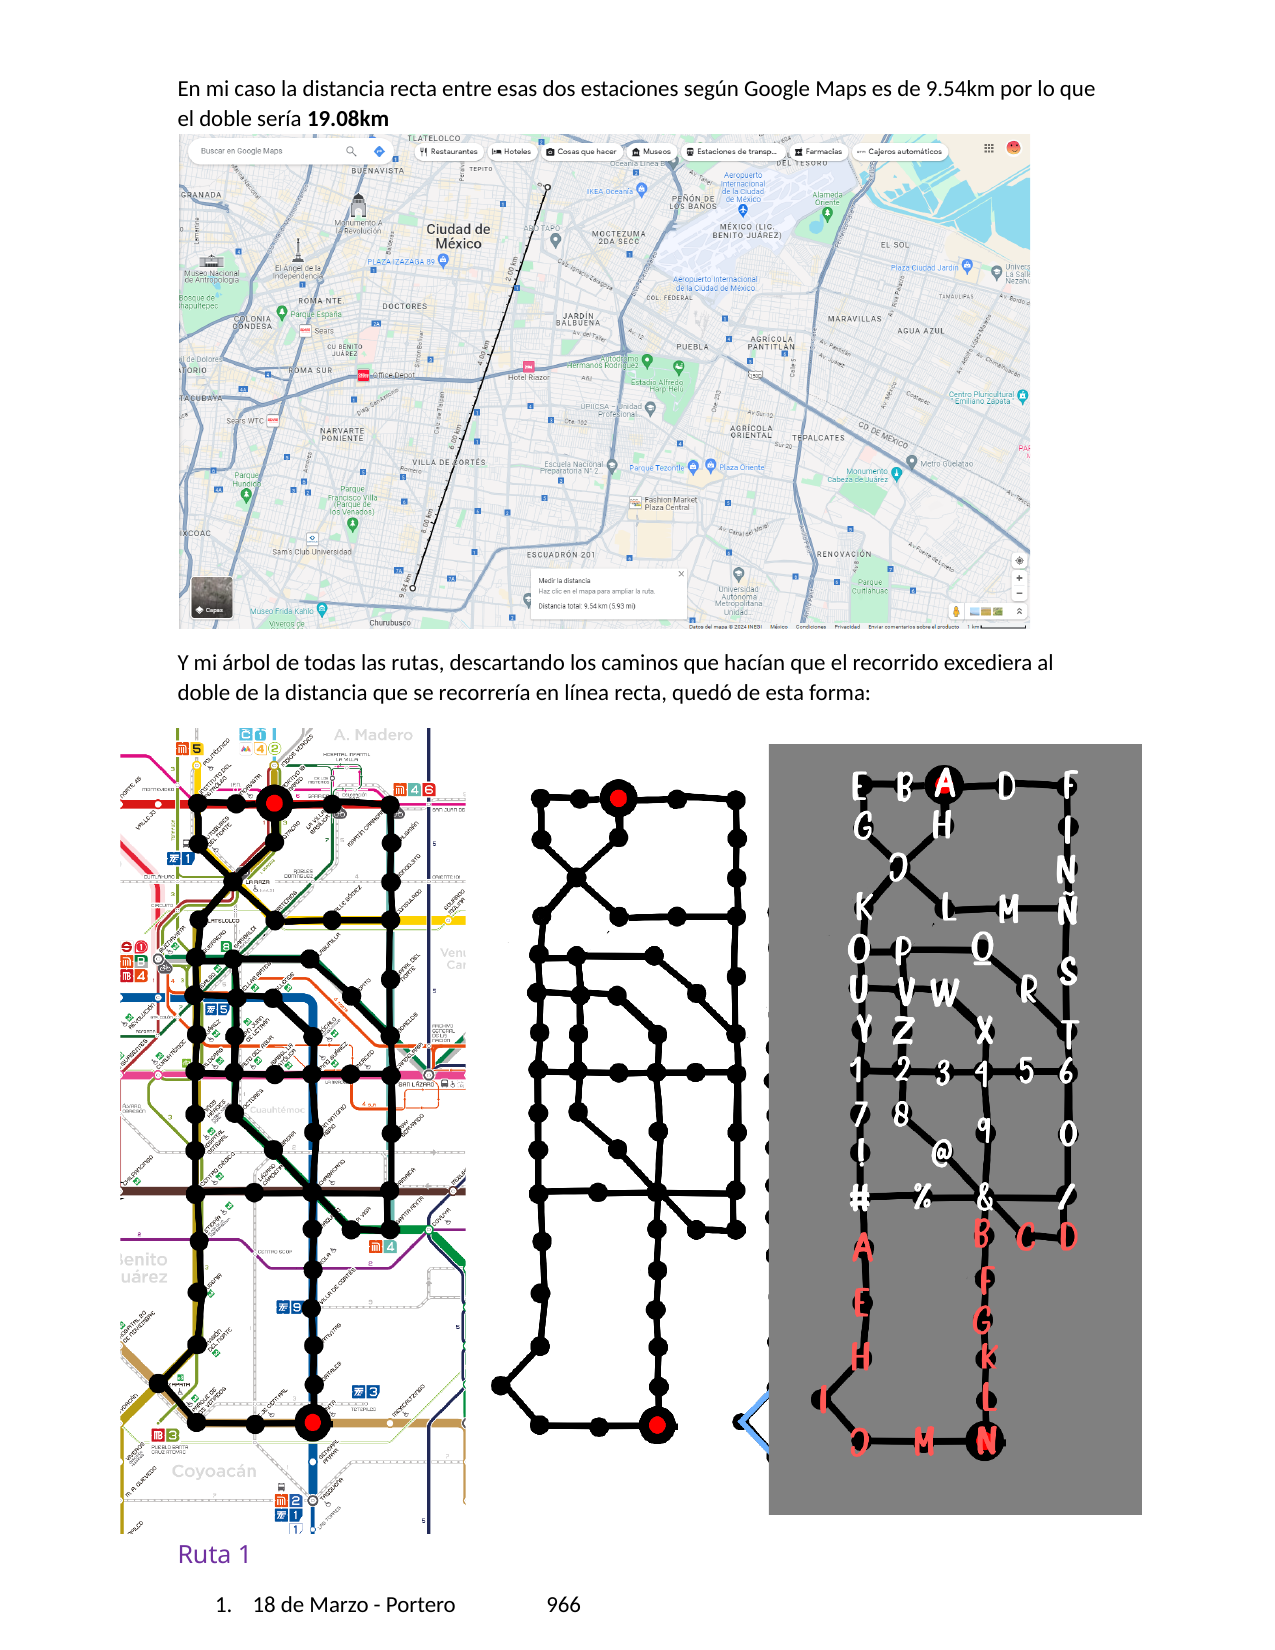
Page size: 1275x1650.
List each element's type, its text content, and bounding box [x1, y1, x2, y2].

text Ruta 1 [177, 1497, 1098, 1571]
text Y mi árbol de todas las rutas, descartando los caminos que hacían que el recorrido excediera al doble de la distancia que se recorrería en línea recta, quedó de esta forma: [177, 648, 1098, 706]
picture [120, 728, 1142, 1534]
picture [177, 134, 1031, 629]
list 18 de Marzo - Portero 966 [215, 1590, 1098, 1618]
